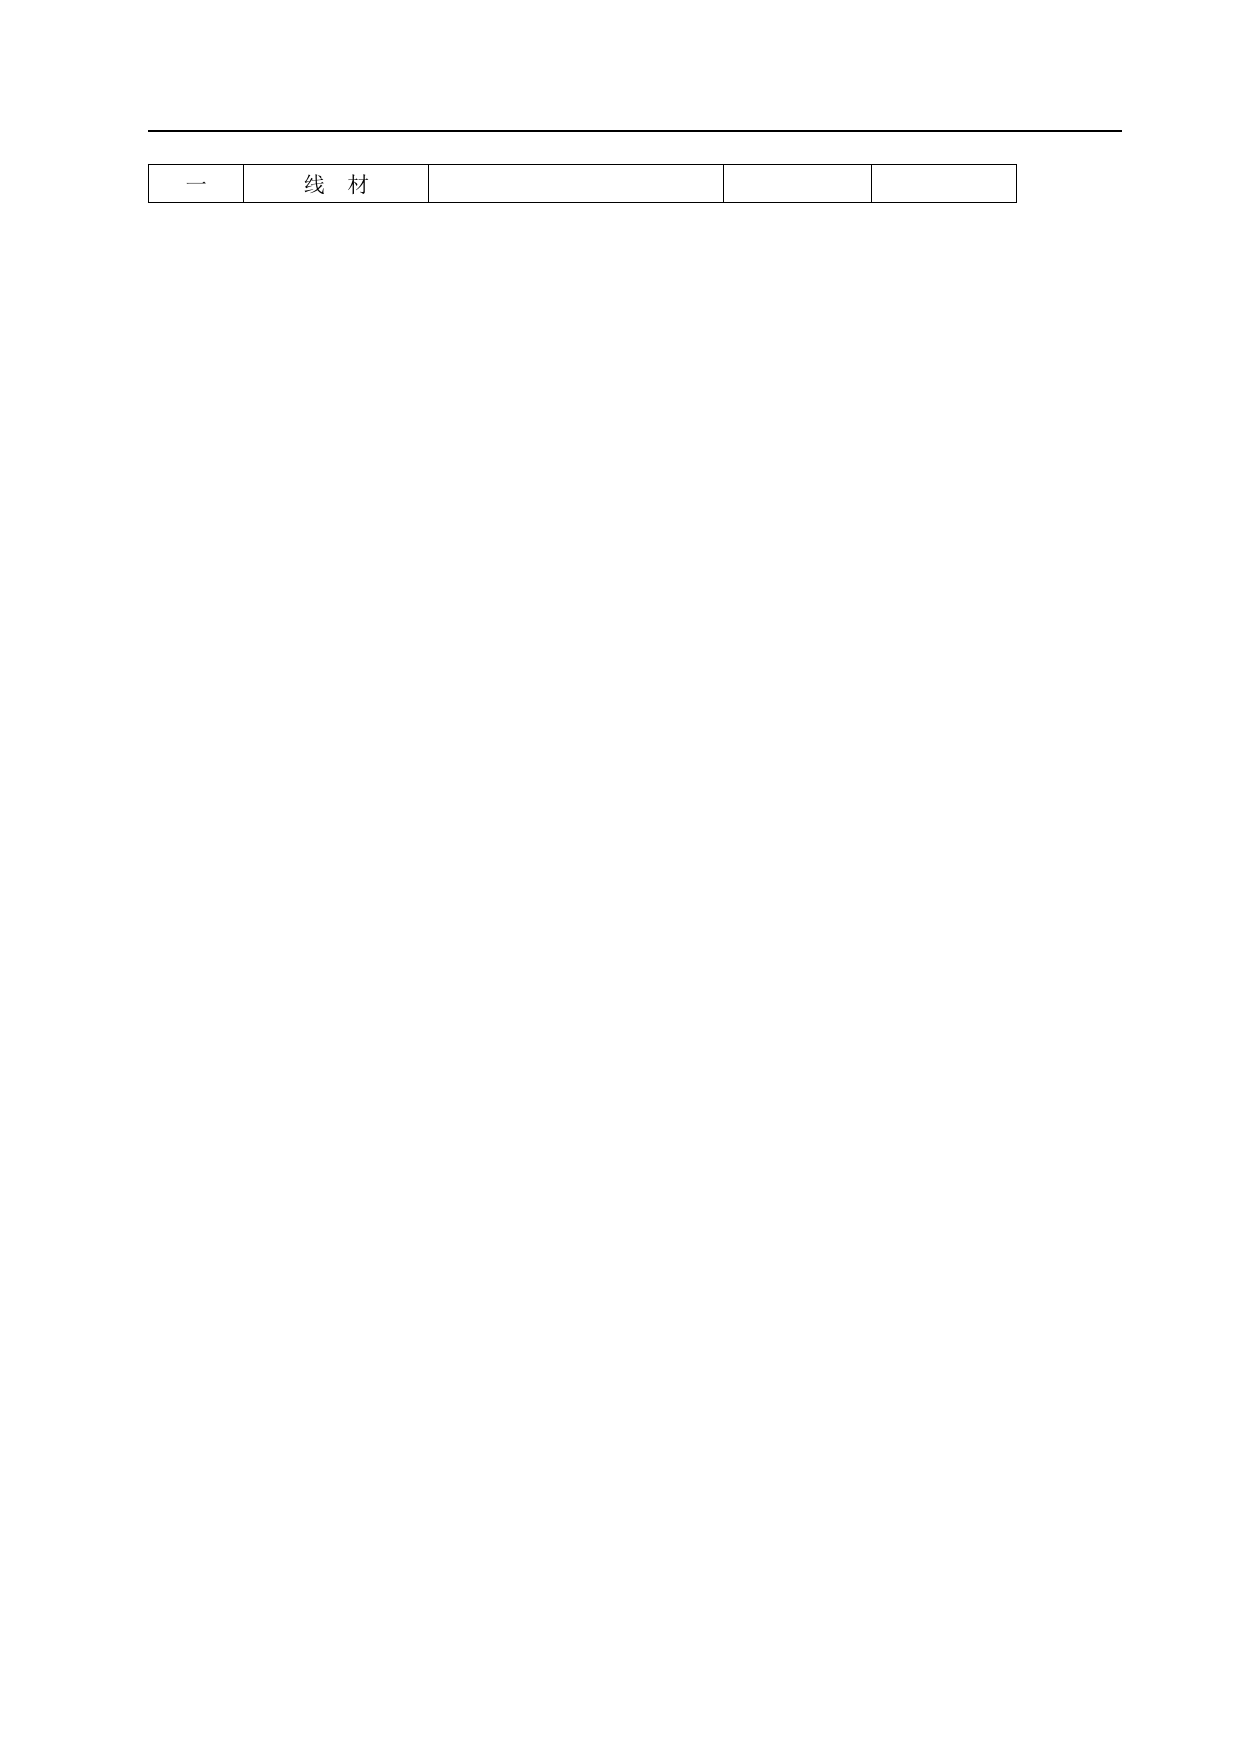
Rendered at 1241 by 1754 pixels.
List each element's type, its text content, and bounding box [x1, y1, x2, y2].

table_header [724, 165, 871, 202]
table_header [429, 165, 723, 202]
table_header 一 [149, 165, 243, 202]
table_header 线 材 [244, 165, 428, 202]
table_header [872, 165, 1016, 202]
